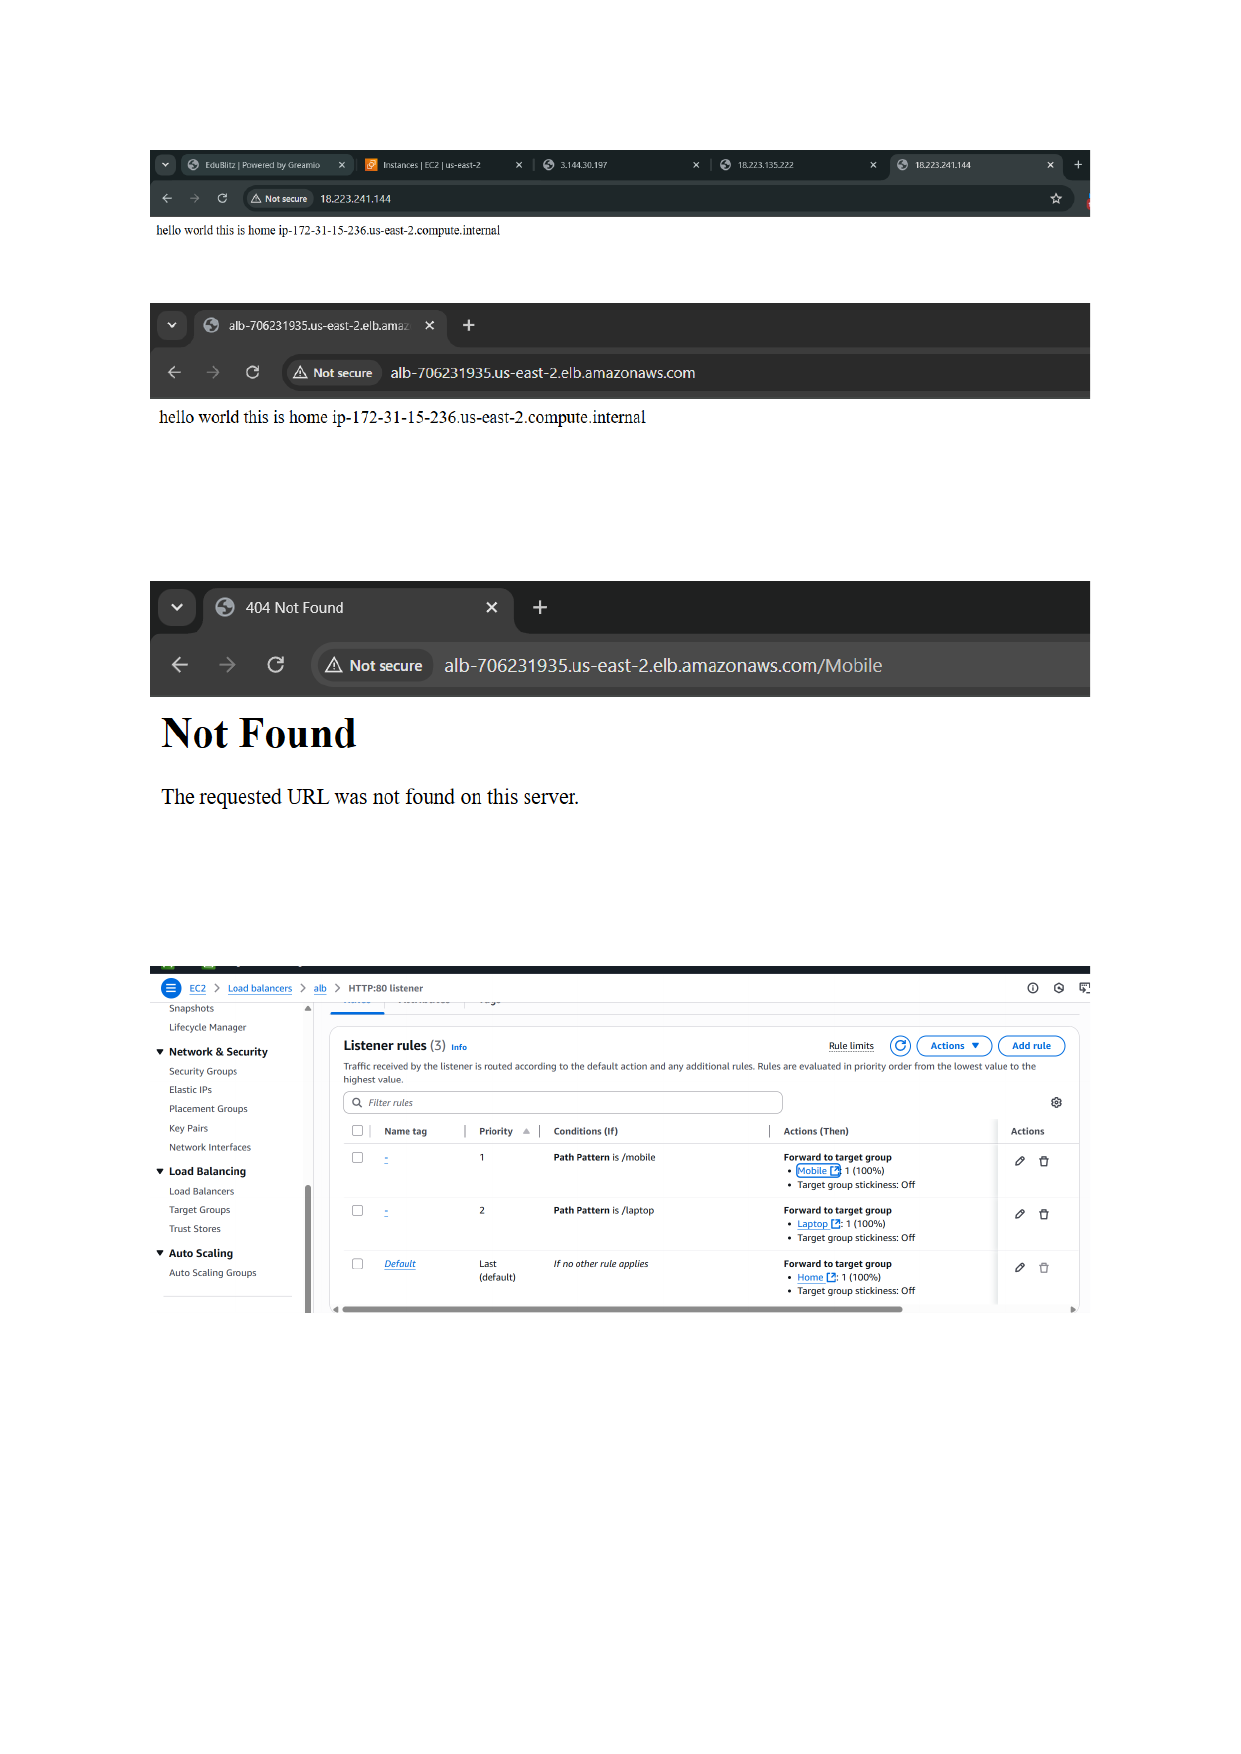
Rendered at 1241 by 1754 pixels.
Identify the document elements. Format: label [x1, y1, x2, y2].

picture [150, 966, 1091, 1313]
picture [150, 303, 1091, 560]
picture [150, 150, 1091, 282]
picture [150, 581, 1091, 945]
